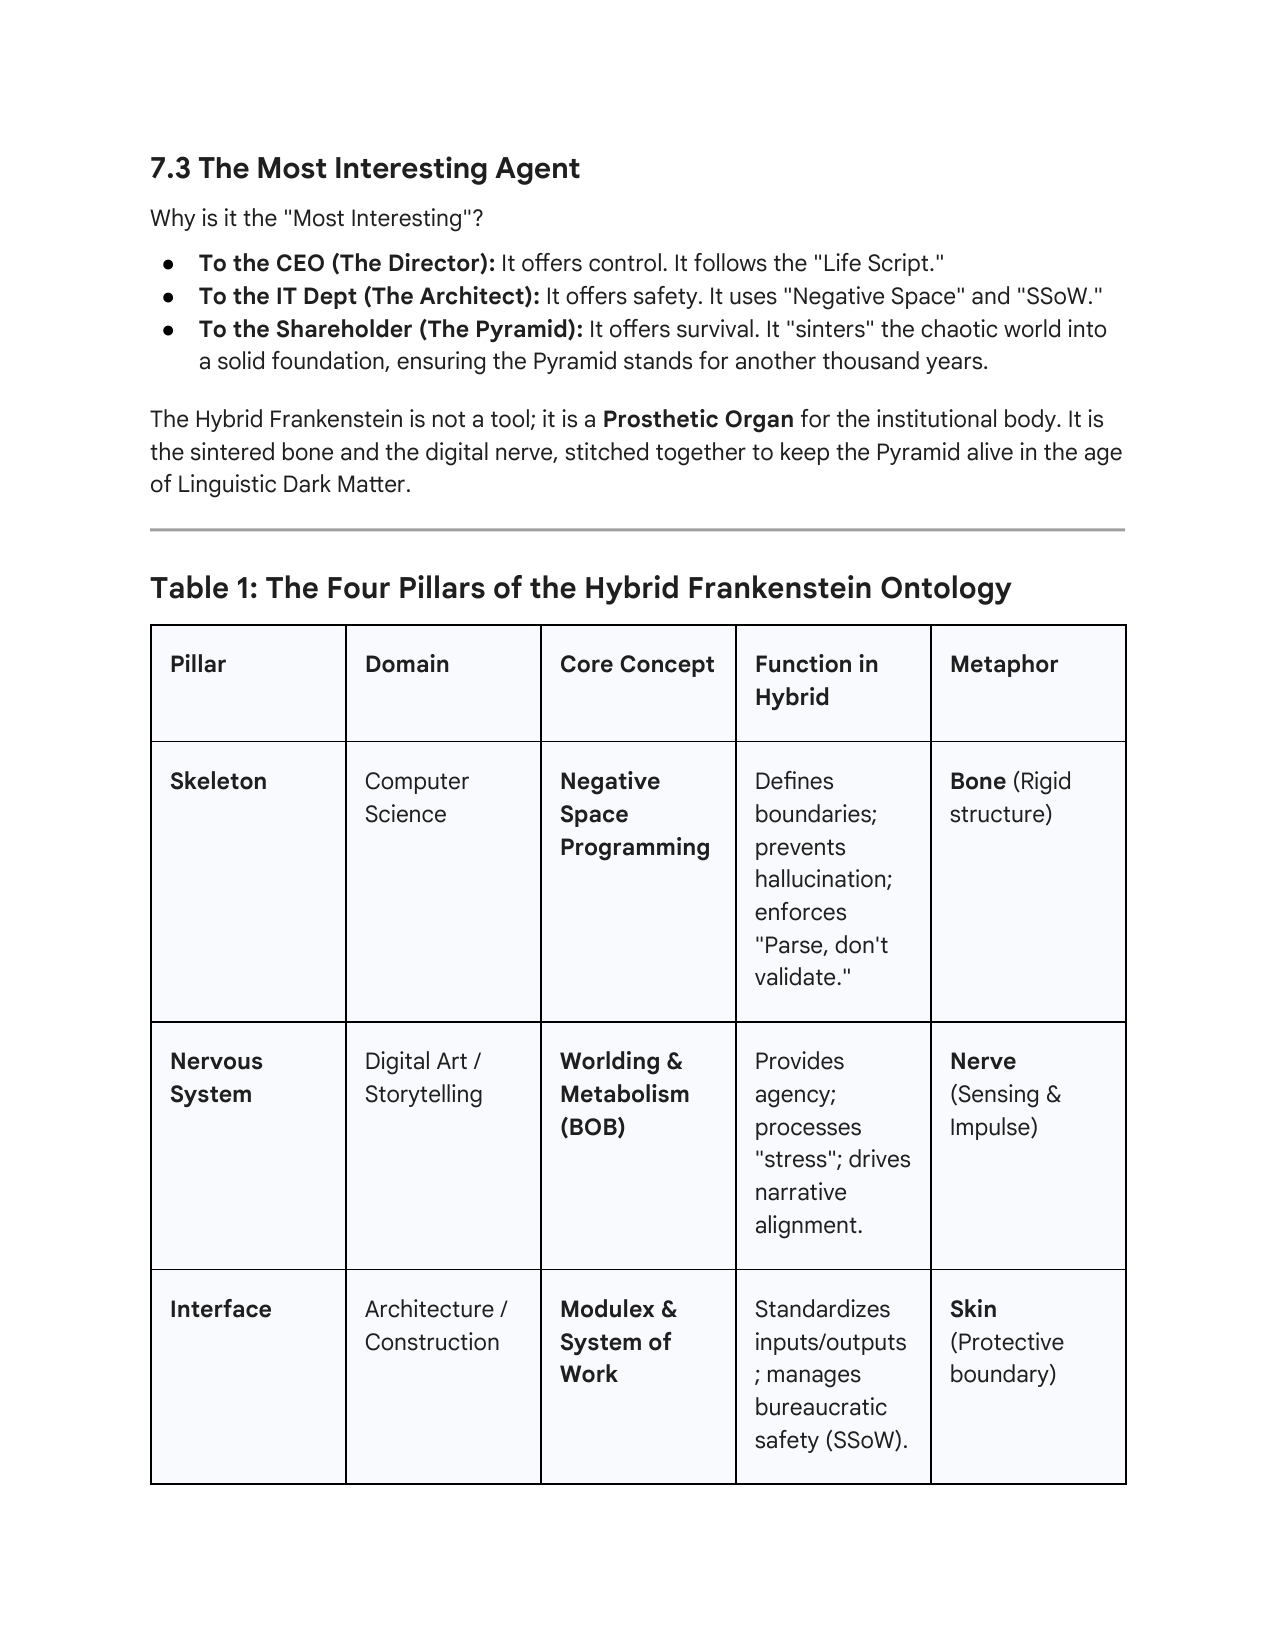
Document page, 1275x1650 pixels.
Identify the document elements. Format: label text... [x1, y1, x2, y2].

list To the CEO (The Director): It offers control. It follows the "Life Script." [161, 249, 1125, 278]
table_cell Skeleton [152, 742, 345, 1021]
table_cell Negative Space Programming [542, 742, 735, 1021]
list To the Shareholder (The Pyramid): It offers survival. It "sinters" the chaotic world into a solid foundation, ensuring the Pyramid stands for another thousand years. [161, 315, 1125, 376]
table_cell Standardizes inputs/outputs; manages bureaucratic safety (SSoW). [737, 1270, 930, 1483]
table_header Pillar [152, 626, 345, 741]
table_cell Modulex & System of Work [542, 1270, 735, 1483]
table_cell Digital Art / Storytelling [347, 1023, 540, 1268]
text The Hybrid Frankenstein is not a tool; it is a Prosthetic Organ for the institutional body. It is the sintered bone and the digital nerve, stitched together to keep the Pyramid alive in the age of Linguistic Dark Matter. [150, 405, 1125, 499]
text Why is it the "Most Interesting"? [150, 204, 1125, 233]
table_cell Nervous System [152, 1023, 345, 1268]
table_cell Interface [152, 1270, 345, 1483]
table_cell Architecture / Construction [347, 1270, 540, 1483]
table_header Core Concept [542, 626, 735, 741]
subtitle Table 1: The Four Pillars of the Hybrid Frankenstein Ontology [150, 532, 1125, 607]
table_cell Worlding & Metabolism (BOB) [542, 1023, 735, 1268]
subtitle 7.3 The Most Interesting Agent [150, 150, 1125, 187]
list To the IT Dept (The Architect): It offers safety. It uses "Negative Space" and "SSoW." [161, 282, 1125, 311]
table_header Domain [347, 626, 540, 741]
table_cell Bone (Rigid structure) [932, 742, 1125, 1021]
table_cell Skin (Protective boundary) [932, 1270, 1125, 1483]
table_header Function in Hybrid [737, 626, 930, 741]
table_cell Defines boundaries; prevents hallucination; enforces "Parse, don't validate." [737, 742, 930, 1021]
table_cell Nerve (Sensing & Impulse) [932, 1023, 1125, 1268]
table_cell Provides agency; processes "stress"; drives narrative alignment. [737, 1023, 930, 1268]
table_header Metaphor [932, 626, 1125, 741]
table_cell Computer Science [347, 742, 540, 1021]
